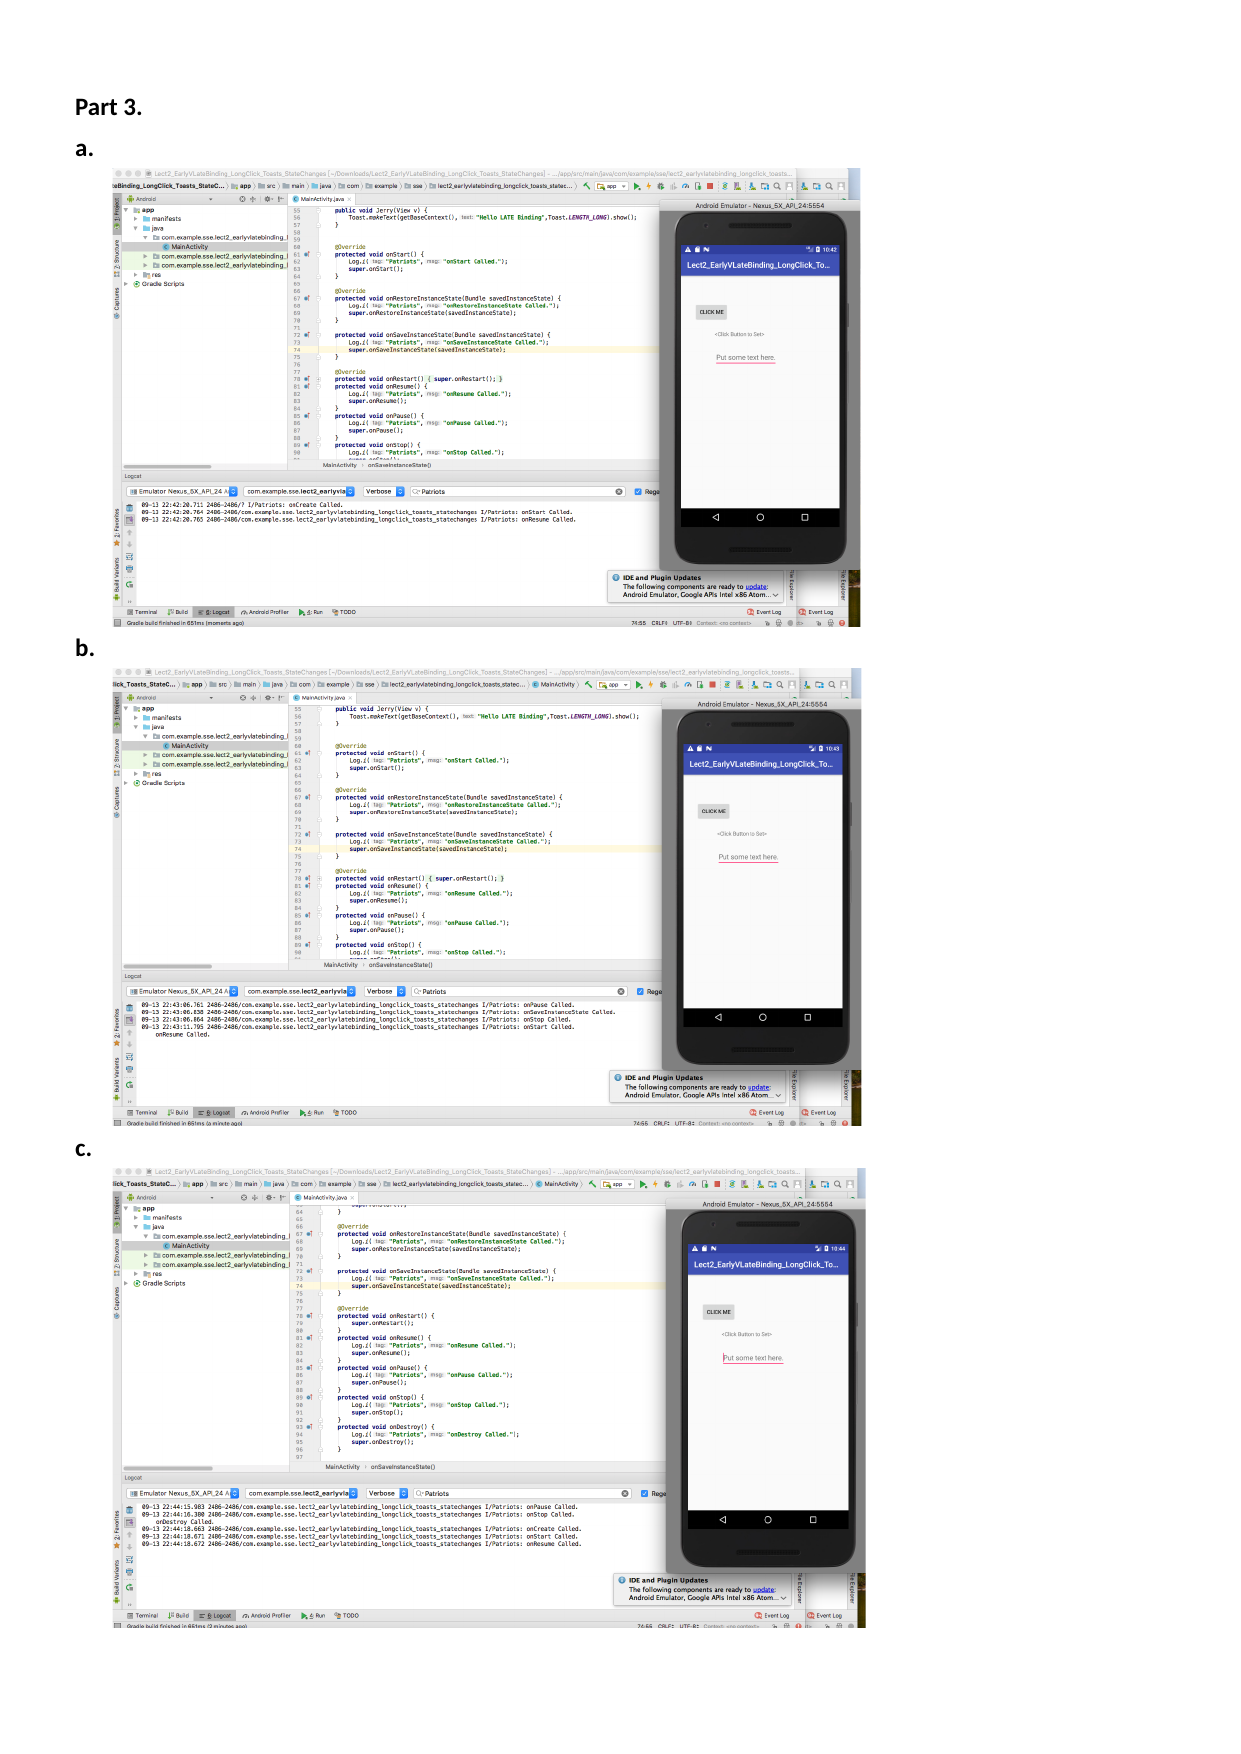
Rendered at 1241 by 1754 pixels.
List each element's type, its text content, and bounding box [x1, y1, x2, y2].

picture [112, 1168, 866, 1628]
picture [112, 668, 862, 1126]
text Part 3. [75, 85, 1165, 127]
picture [112, 168, 861, 627]
